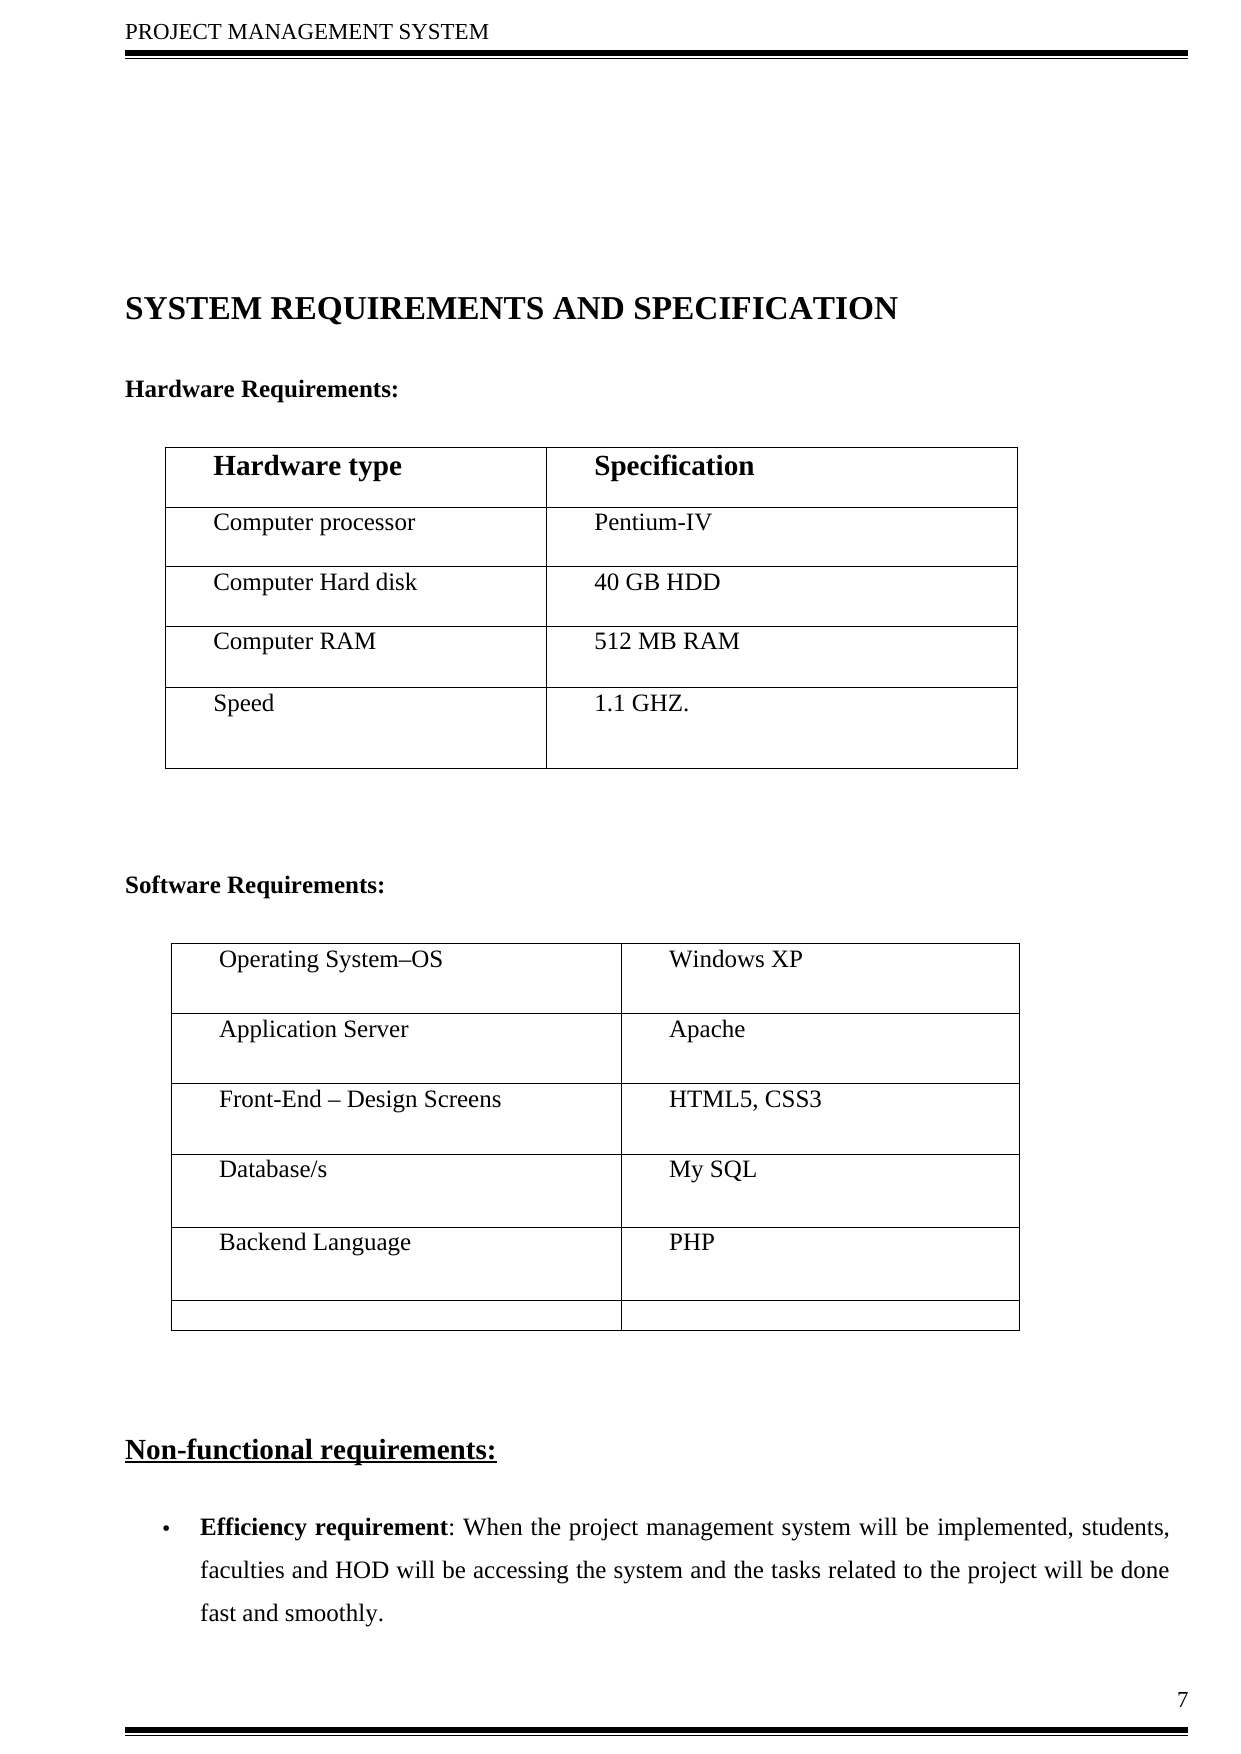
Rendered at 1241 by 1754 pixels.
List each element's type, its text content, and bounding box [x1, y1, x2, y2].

table_cell PHP [622, 1228, 1019, 1300]
table_header Operating System–OS [172, 944, 621, 1013]
table_cell 512 MB RAM [547, 627, 1017, 687]
table_cell Computer RAM [166, 627, 546, 687]
text Software Requirements: [125, 871, 1170, 899]
table_cell Backend Language [172, 1228, 621, 1300]
table_cell Computer Hard disk [166, 567, 546, 626]
table_header Specification [547, 448, 1017, 507]
table_cell Computer processor [166, 508, 546, 566]
table_cell Pentium-IV [547, 508, 1017, 566]
table_cell Application Server [172, 1014, 621, 1083]
table_cell 40 GB HDD [547, 567, 1017, 626]
text Hardware Requirements: [125, 374, 1170, 403]
text Non-functional requirements: [125, 1432, 1170, 1466]
table_cell Database/s [172, 1155, 621, 1227]
table_cell My SQL [622, 1155, 1019, 1227]
table_cell [622, 1301, 1019, 1330]
table_cell [172, 1301, 621, 1330]
text SYSTEM REQUIREMENTS AND SPECIFICATION [125, 288, 1170, 326]
table_header Hardware type [166, 448, 546, 507]
table_header Windows XP [622, 944, 1019, 1013]
table_cell Apache [622, 1014, 1019, 1083]
table_cell 1.1 GHZ. [547, 688, 1017, 768]
table_cell Front-End – Design Screens [172, 1084, 621, 1153]
table_cell HTML5, CSS3 [622, 1084, 1019, 1153]
list Efficiency requirement: When the project management system will be implemented, students, faculties and HOD will be accessing the system and the tasks related to the project will be done fast and smoothly. [162, 1512, 1170, 1627]
table_cell Speed [166, 688, 546, 768]
